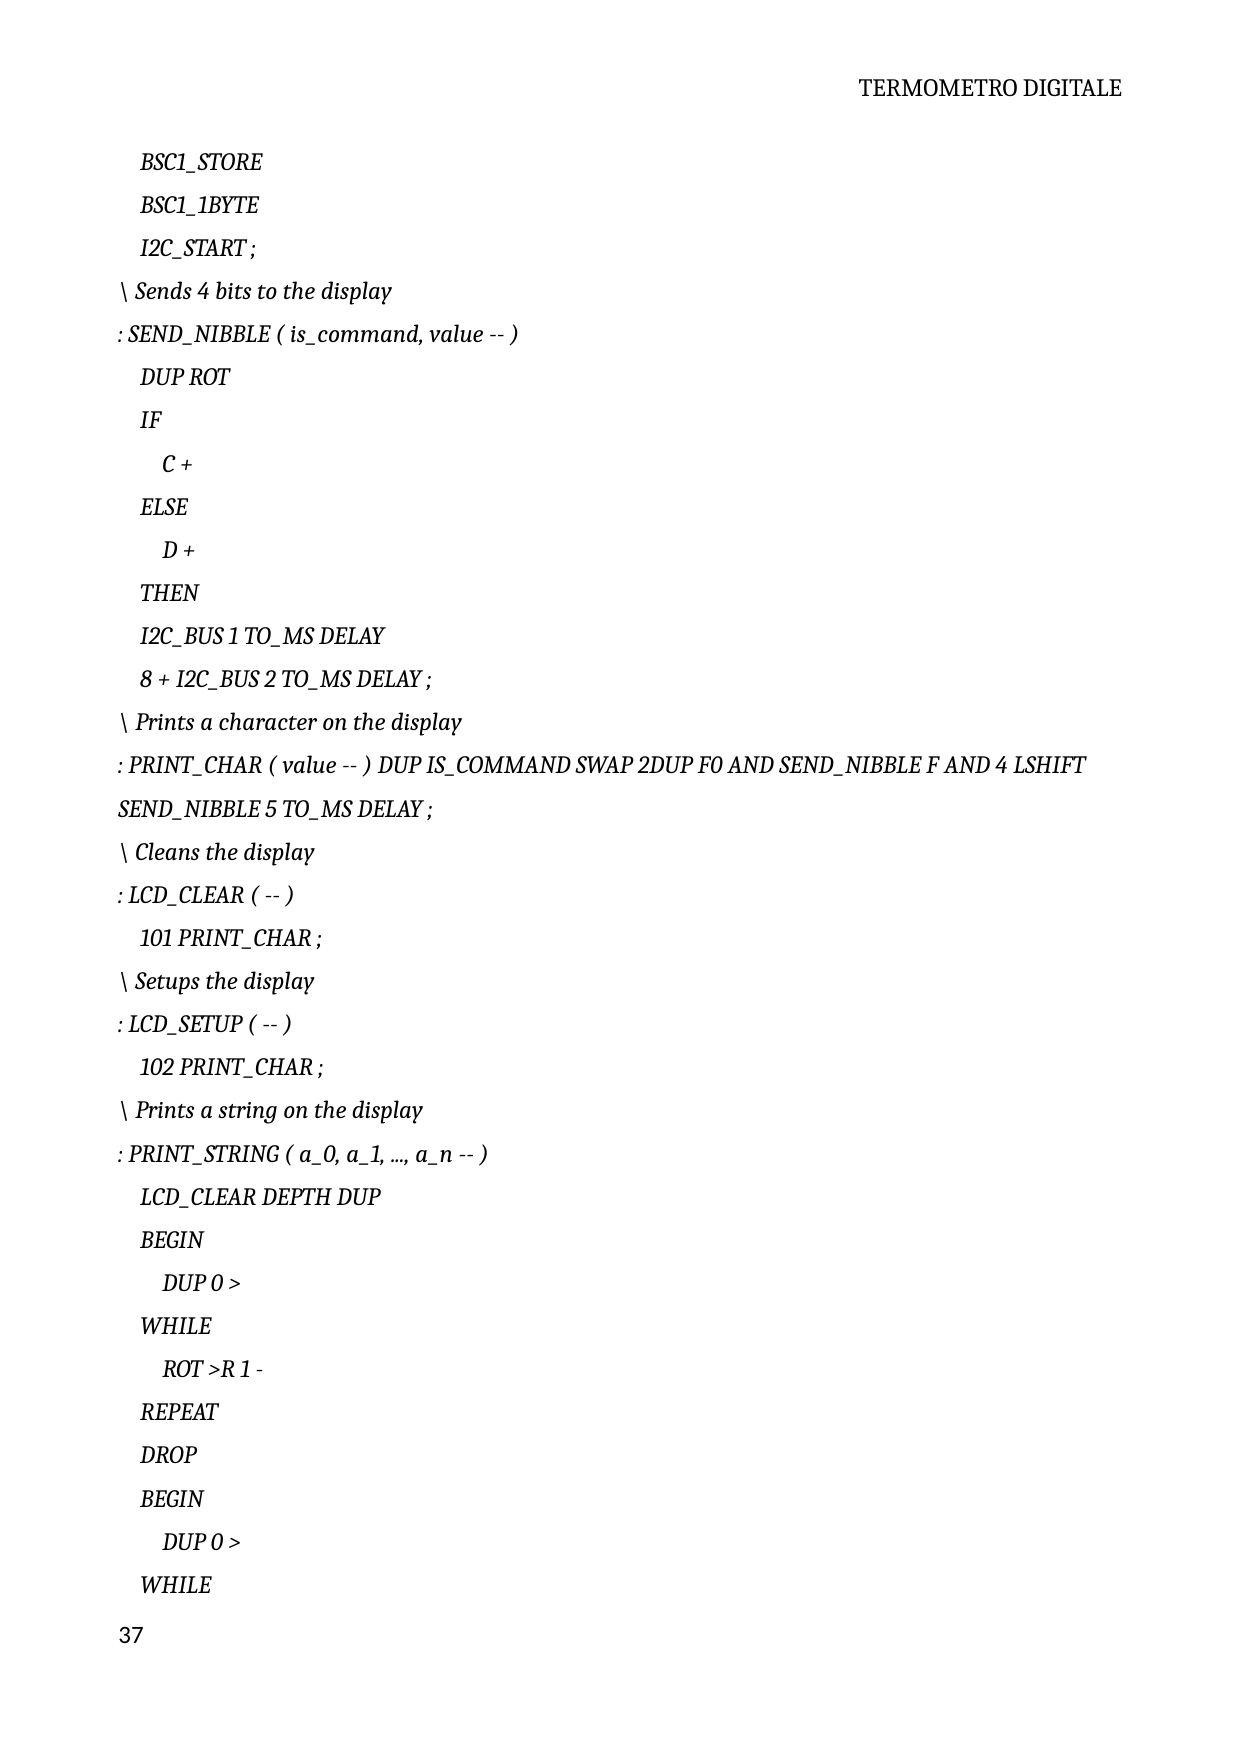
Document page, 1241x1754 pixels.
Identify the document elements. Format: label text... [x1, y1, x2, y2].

text C + [118, 449, 1122, 478]
text \ Setups the display [118, 967, 1122, 996]
text 102 PRINT_CHAR ; [118, 1053, 1122, 1082]
text ROT >R 1 - [118, 1355, 1122, 1384]
text BSC1_1BYTE [118, 191, 1122, 219]
text \ Cleans the display [118, 838, 1122, 866]
text : SEND_NIBBLE ( is_command, value -- ) [118, 320, 1122, 349]
text DROP [118, 1441, 1122, 1470]
text BEGIN [118, 1484, 1122, 1513]
text \ Prints a character on the display [118, 708, 1122, 737]
text ELSE [118, 493, 1122, 521]
text THEN [118, 579, 1122, 608]
text I2C_START ; [118, 234, 1122, 263]
text 8 + I2C_BUS 2 TO_MS DELAY ; [118, 665, 1122, 694]
text D + [118, 536, 1122, 564]
text LCD_CLEAR DEPTH DUP [118, 1183, 1122, 1211]
text 101 PRINT_CHAR ; [118, 924, 1122, 953]
text IF [118, 406, 1122, 435]
text DUP 0 > [118, 1528, 1122, 1556]
text \ Sends 4 bits to the display [118, 277, 1122, 306]
text WHILE [118, 1312, 1122, 1341]
text : LCD_SETUP ( -- ) [118, 1010, 1122, 1039]
text : LCD_CLEAR ( -- ) [118, 881, 1122, 909]
text DUP ROT [118, 363, 1122, 392]
text I2C_BUS 1 TO_MS DELAY [118, 622, 1122, 651]
text REPEAT [118, 1398, 1122, 1427]
text : PRINT_CHAR ( value -- ) DUP IS_COMMAND SWAP 2DUP F0 AND SEND_NIBBLE F AND 4 LSHIFT SEND_NIBBLE 5 TO_MS DELAY ; [118, 751, 1122, 823]
text DUP 0 > [118, 1269, 1122, 1298]
text BSC1_STORE [118, 148, 1122, 176]
text BEGIN [118, 1226, 1122, 1254]
text : PRINT_STRING ( a_0, a_1, ..., a_n -- ) [118, 1139, 1122, 1168]
text WHILE [118, 1571, 1122, 1599]
text \ Prints a string on the display [118, 1096, 1122, 1125]
